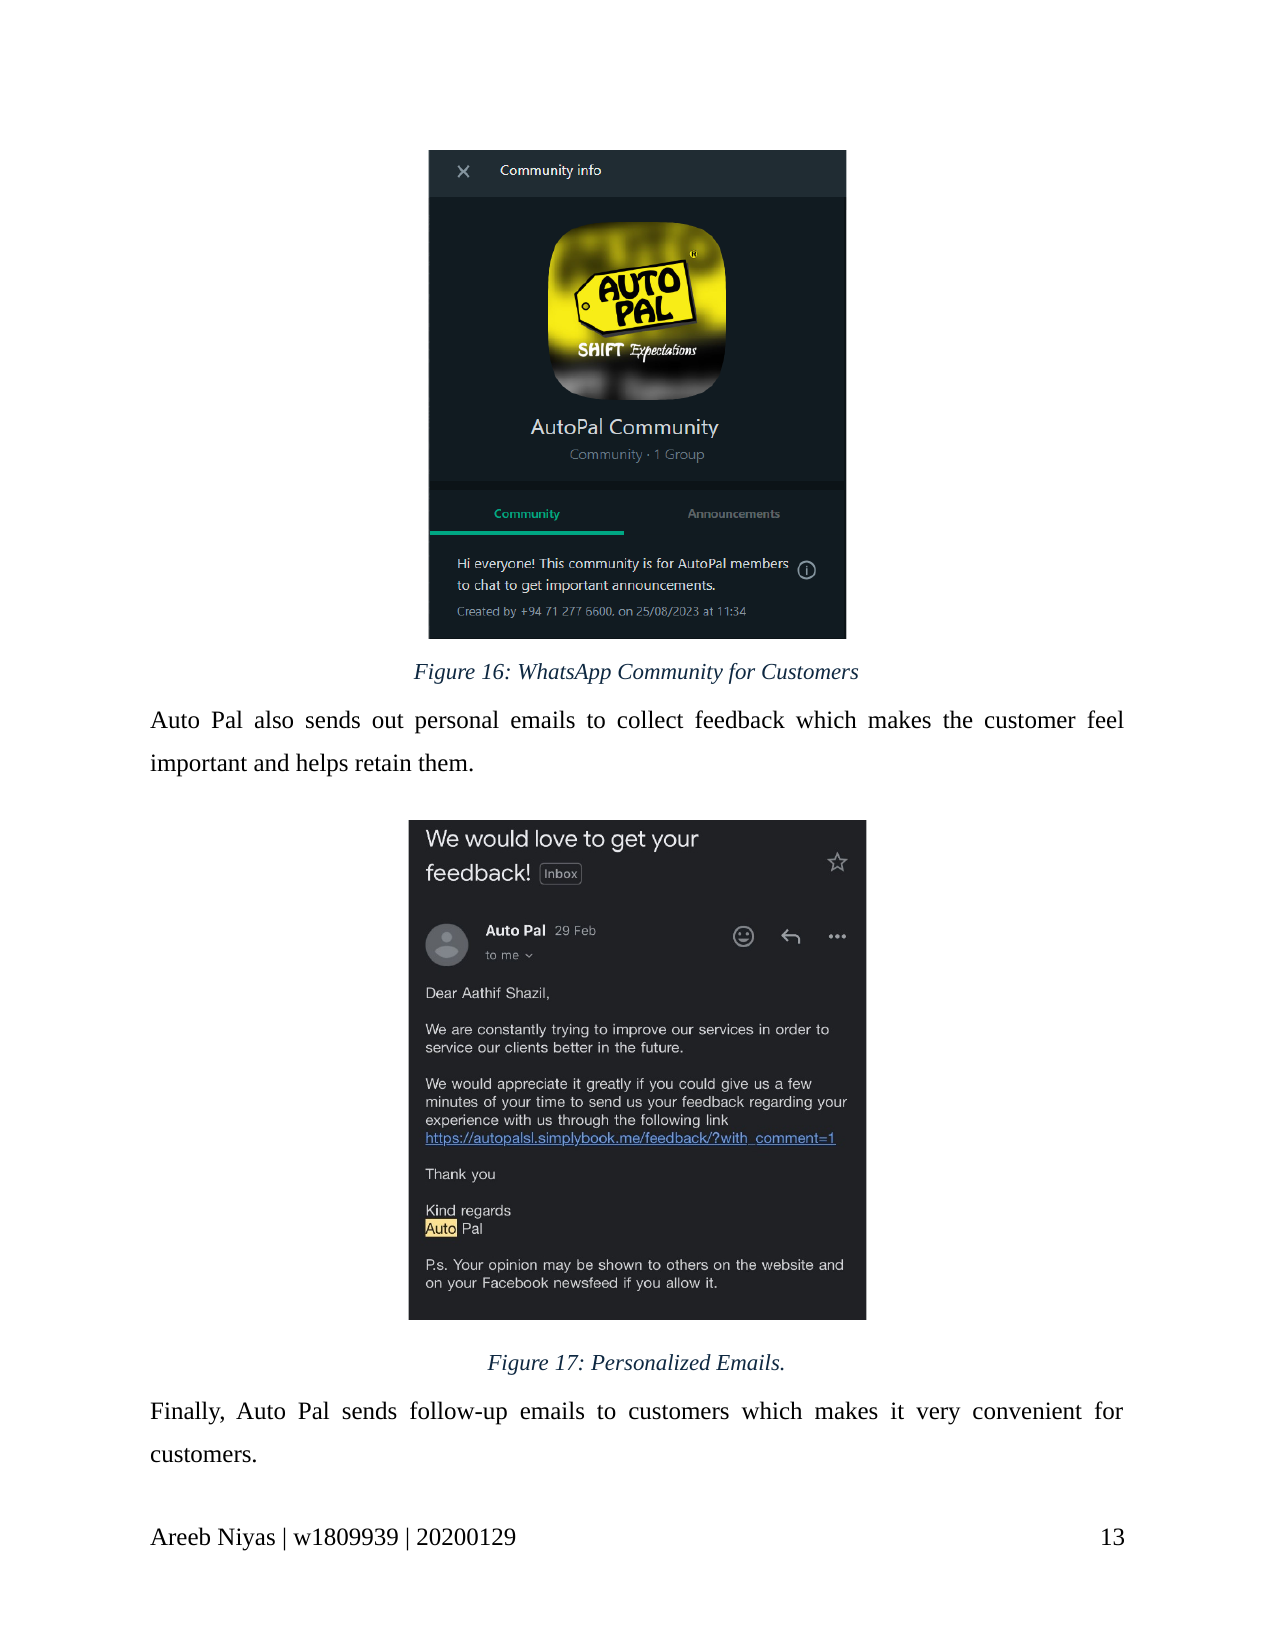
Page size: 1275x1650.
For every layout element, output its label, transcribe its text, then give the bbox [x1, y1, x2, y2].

text Finally, Auto Pal sends follow-up emails to customers which makes it very convenient for customers. [150, 1396, 1125, 1468]
picture [408, 820, 867, 1320]
picture [428, 150, 847, 639]
text Auto Pal also sends out personal emails to collect feedback which makes the customer feel important and helps retain them. [150, 705, 1125, 777]
text Figure 17: Personalized Emails. [150, 1349, 1125, 1376]
text Figure 16: WhatsApp Community for Customers [150, 658, 1125, 684]
